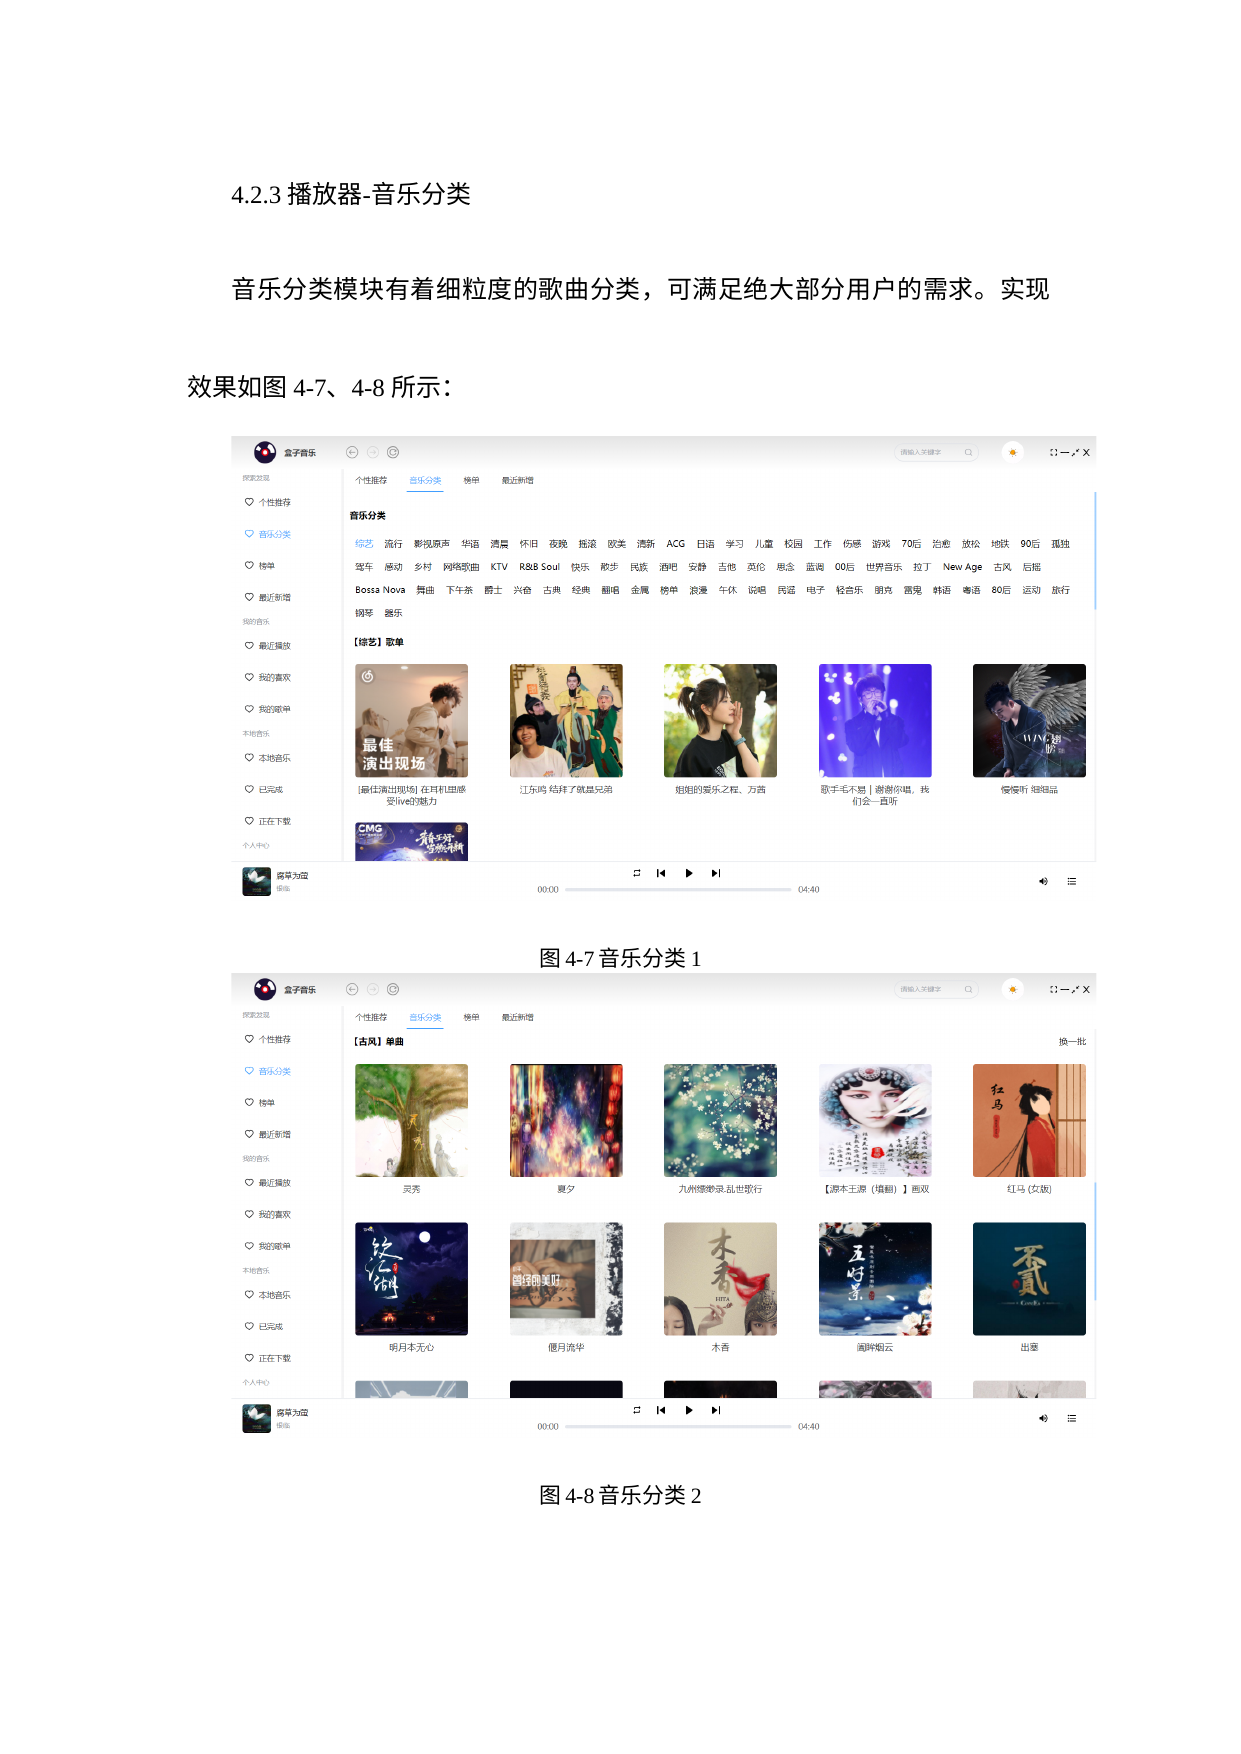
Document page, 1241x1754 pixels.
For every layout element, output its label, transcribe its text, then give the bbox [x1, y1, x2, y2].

text 4.2.3 播放器-音乐分类 [212, 160, 1028, 225]
text 图4-8音乐分类2 [187, 1477, 1053, 1510]
picture [231, 973, 1097, 1438]
picture [231, 436, 1097, 901]
text 音乐分类模块有着细粒度的歌曲分类，可满足绝大部分用户的需求。实现效果如图 4-7、4-8 所示： [187, 255, 1053, 418]
text 图4-7音乐分类1 [187, 941, 1053, 973]
